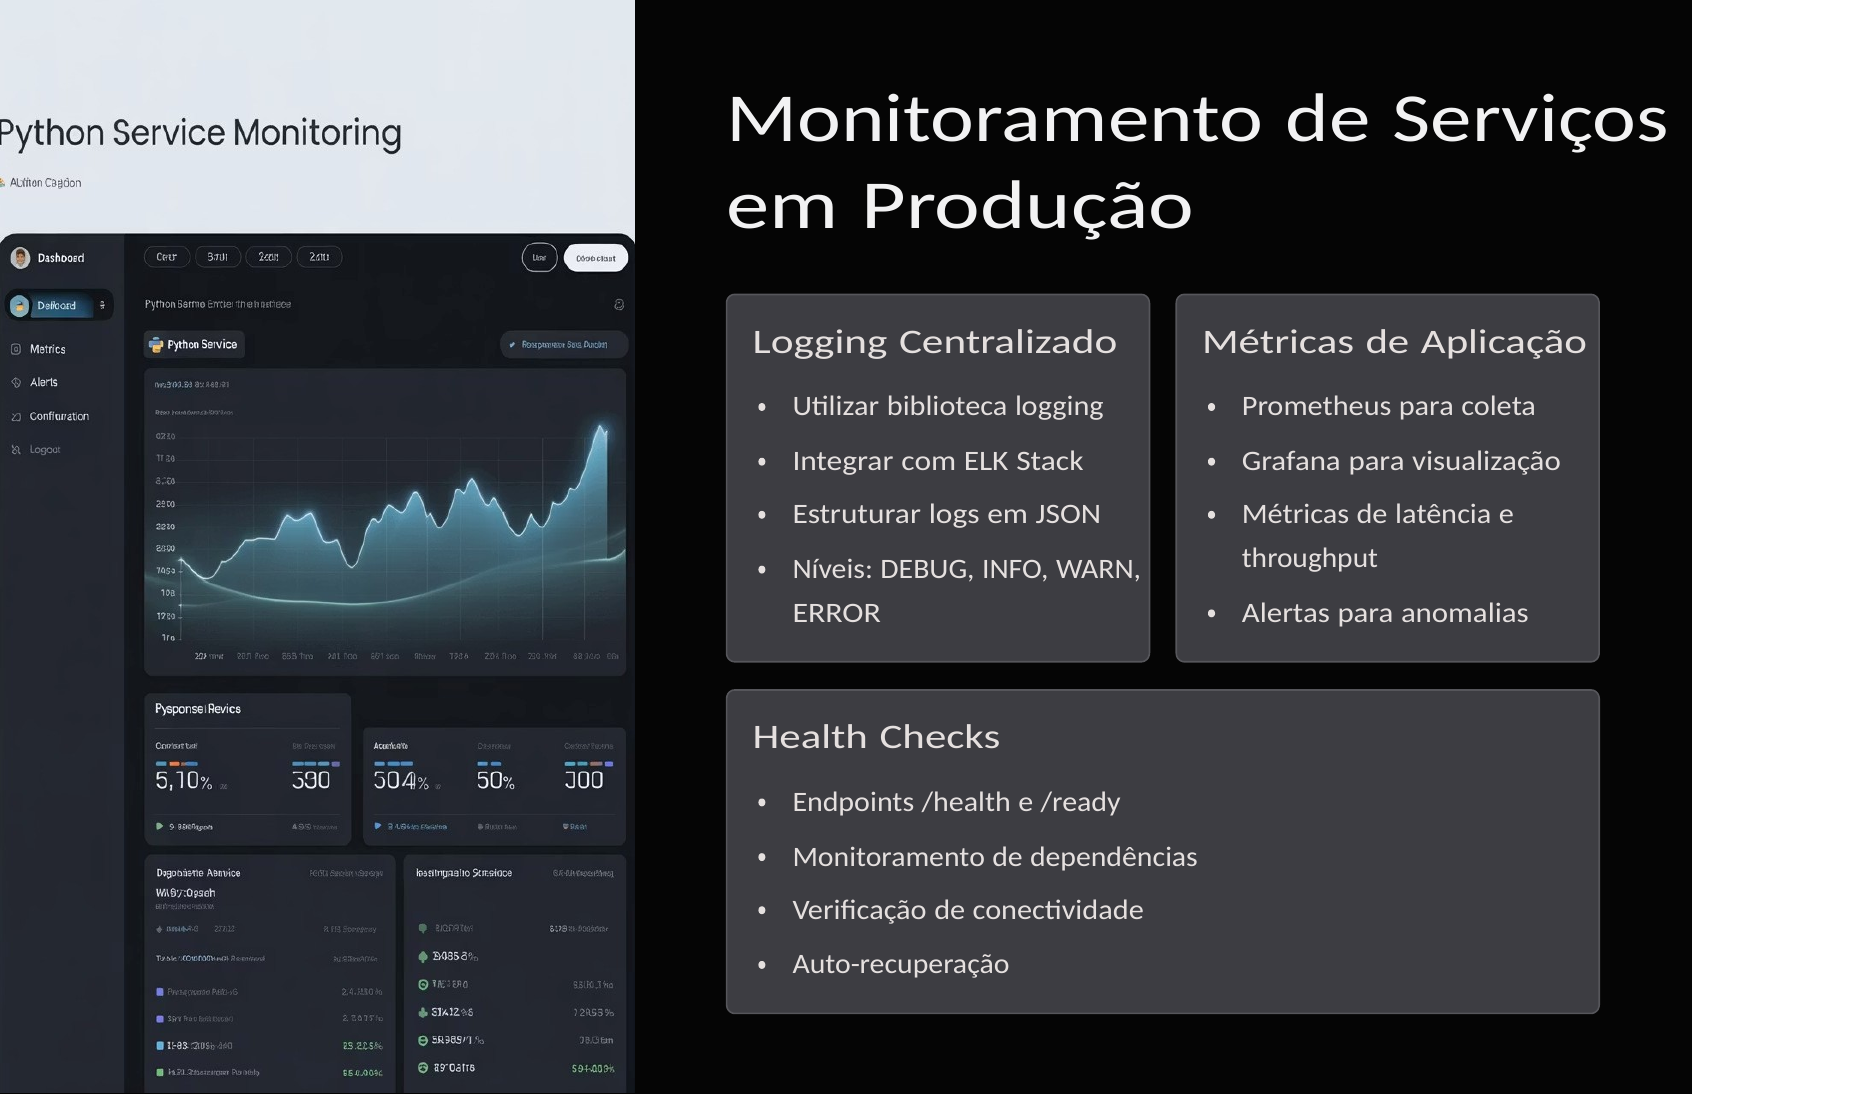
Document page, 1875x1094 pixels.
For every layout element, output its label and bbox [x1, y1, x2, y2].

picture [0, 0, 635, 1093]
